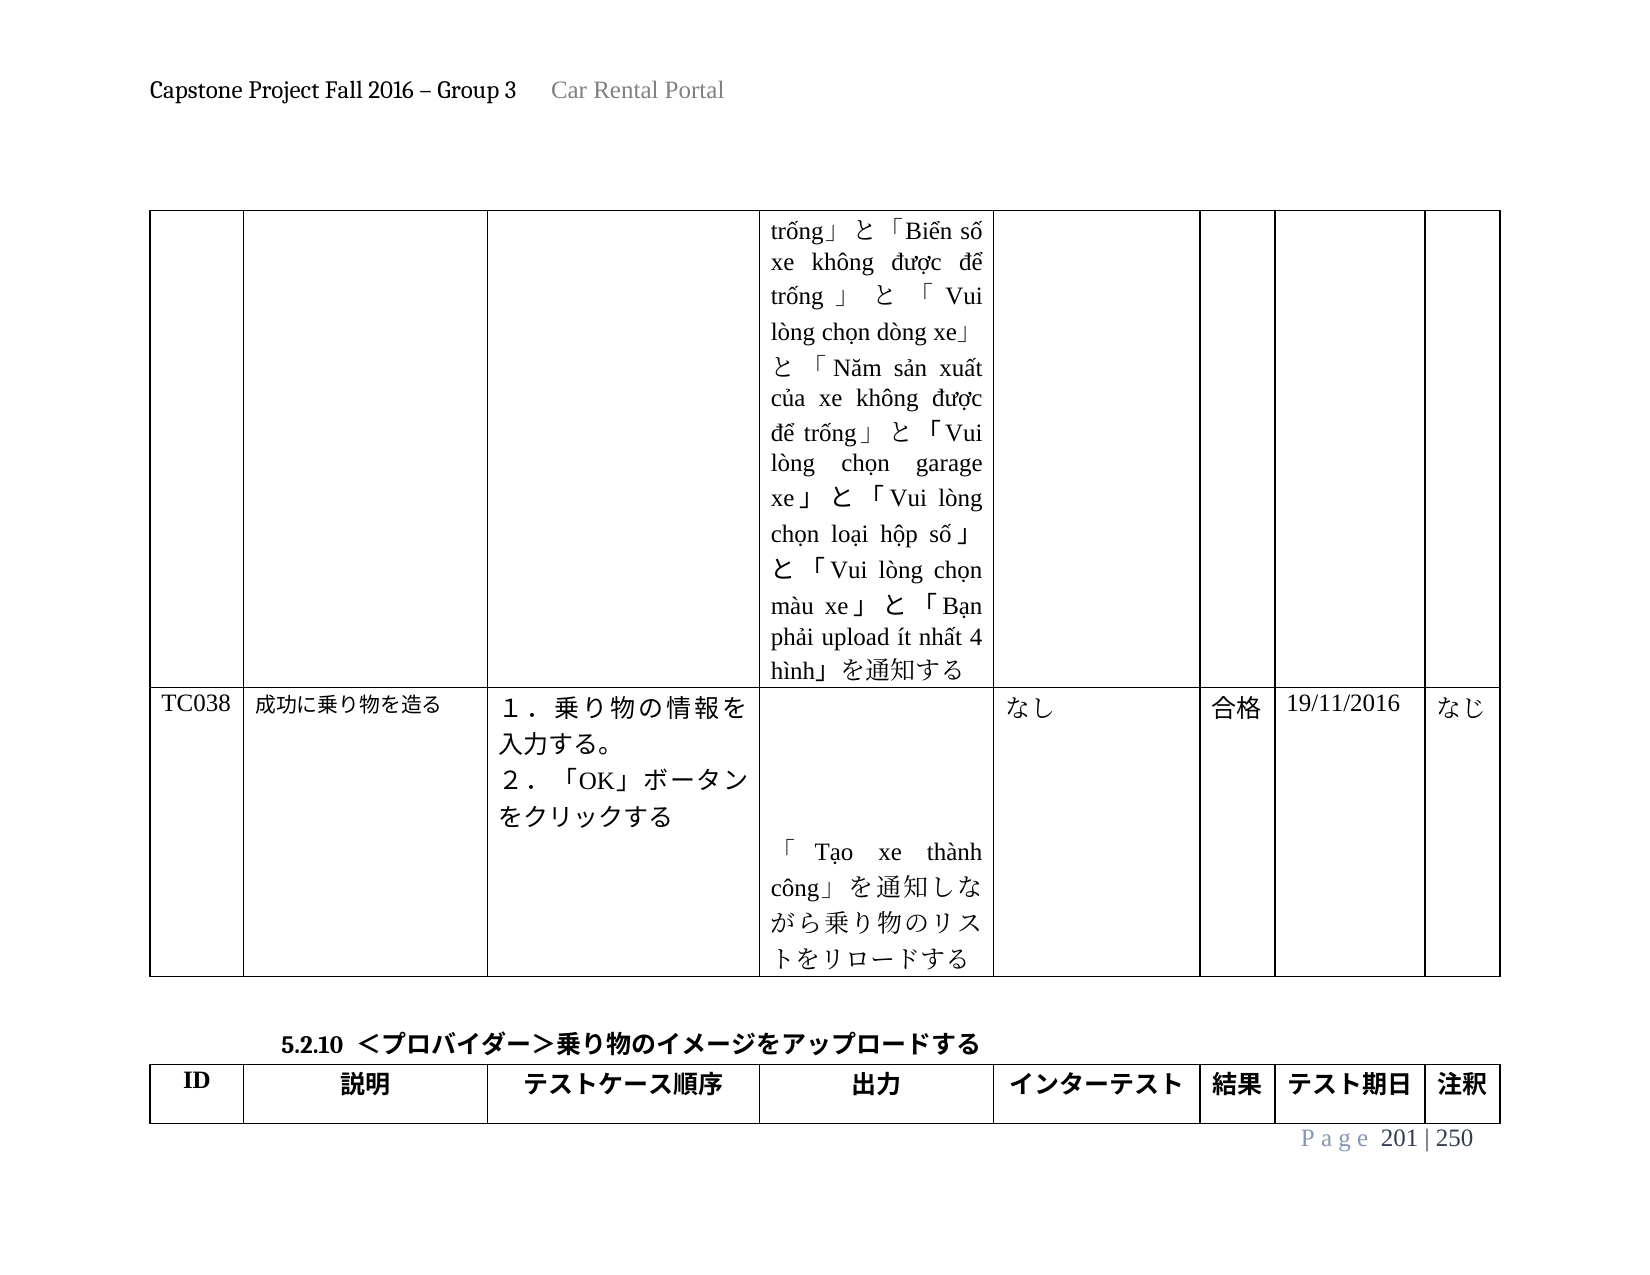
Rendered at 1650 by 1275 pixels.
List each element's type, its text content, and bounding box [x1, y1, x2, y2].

subtitle ＜プロバイダー＞乗り物のイメージをアップロードする [281, 1024, 1500, 1061]
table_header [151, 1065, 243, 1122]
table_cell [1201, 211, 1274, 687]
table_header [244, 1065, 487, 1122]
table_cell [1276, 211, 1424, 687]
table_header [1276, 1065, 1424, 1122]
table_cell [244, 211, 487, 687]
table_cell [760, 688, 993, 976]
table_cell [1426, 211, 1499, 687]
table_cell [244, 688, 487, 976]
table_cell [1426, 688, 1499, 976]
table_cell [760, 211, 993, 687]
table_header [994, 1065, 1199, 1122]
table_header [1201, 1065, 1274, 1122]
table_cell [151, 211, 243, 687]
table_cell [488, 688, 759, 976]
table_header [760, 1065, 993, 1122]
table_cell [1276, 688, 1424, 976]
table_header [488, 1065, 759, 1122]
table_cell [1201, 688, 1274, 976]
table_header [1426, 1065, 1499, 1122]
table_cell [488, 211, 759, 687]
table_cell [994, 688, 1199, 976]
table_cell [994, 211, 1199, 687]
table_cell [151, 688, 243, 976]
